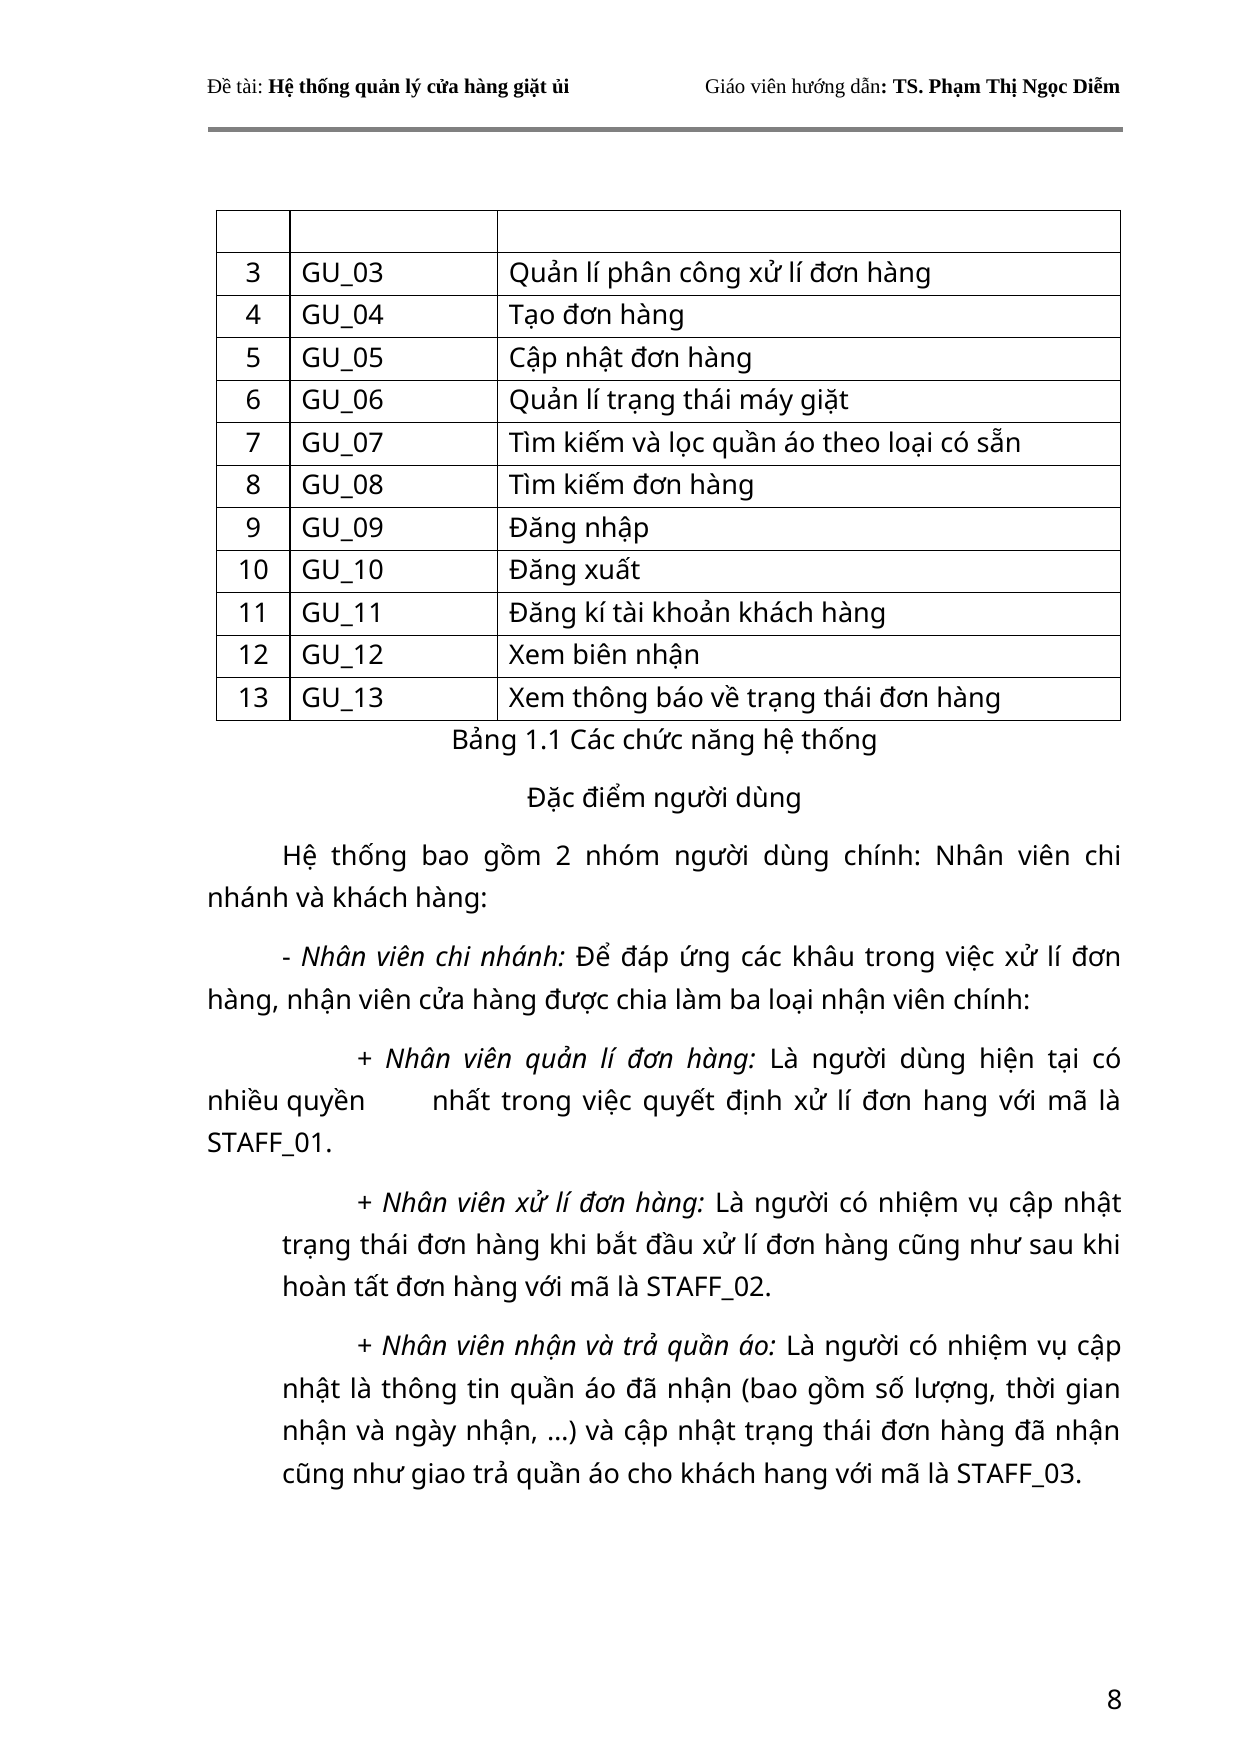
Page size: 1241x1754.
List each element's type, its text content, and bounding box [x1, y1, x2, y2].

table_cell [217, 551, 289, 592]
table_cell [217, 296, 289, 337]
table_cell [217, 338, 289, 380]
table_cell [291, 338, 497, 380]
table_cell [498, 381, 1120, 422]
table_cell [291, 296, 497, 337]
table_cell [498, 211, 1120, 252]
table_cell [291, 423, 497, 465]
table_cell [217, 253, 289, 295]
table_cell [498, 636, 1120, 677]
table_cell [498, 253, 1120, 295]
table_cell [498, 466, 1120, 507]
table_cell [291, 466, 497, 507]
table_cell [291, 678, 497, 720]
table_cell [498, 551, 1120, 592]
table_cell [498, 678, 1120, 720]
table_cell [291, 211, 497, 252]
table_cell [217, 423, 289, 465]
table_cell [291, 593, 497, 635]
table_cell [217, 381, 289, 422]
table_cell [498, 296, 1120, 337]
table_cell [217, 678, 289, 720]
table_cell [217, 636, 289, 677]
table_cell [498, 338, 1120, 380]
text 1 [207, 721, 1122, 758]
table_cell [217, 211, 289, 252]
table_cell [217, 593, 289, 635]
table_cell [217, 466, 289, 507]
table_cell [498, 423, 1120, 465]
table_cell [291, 551, 497, 592]
table_cell [217, 508, 289, 550]
table_cell [291, 381, 497, 422]
table_cell [291, 253, 497, 295]
table_cell [498, 593, 1120, 635]
table_cell [498, 508, 1120, 550]
table_cell [291, 636, 497, 677]
table_cell [291, 508, 497, 550]
